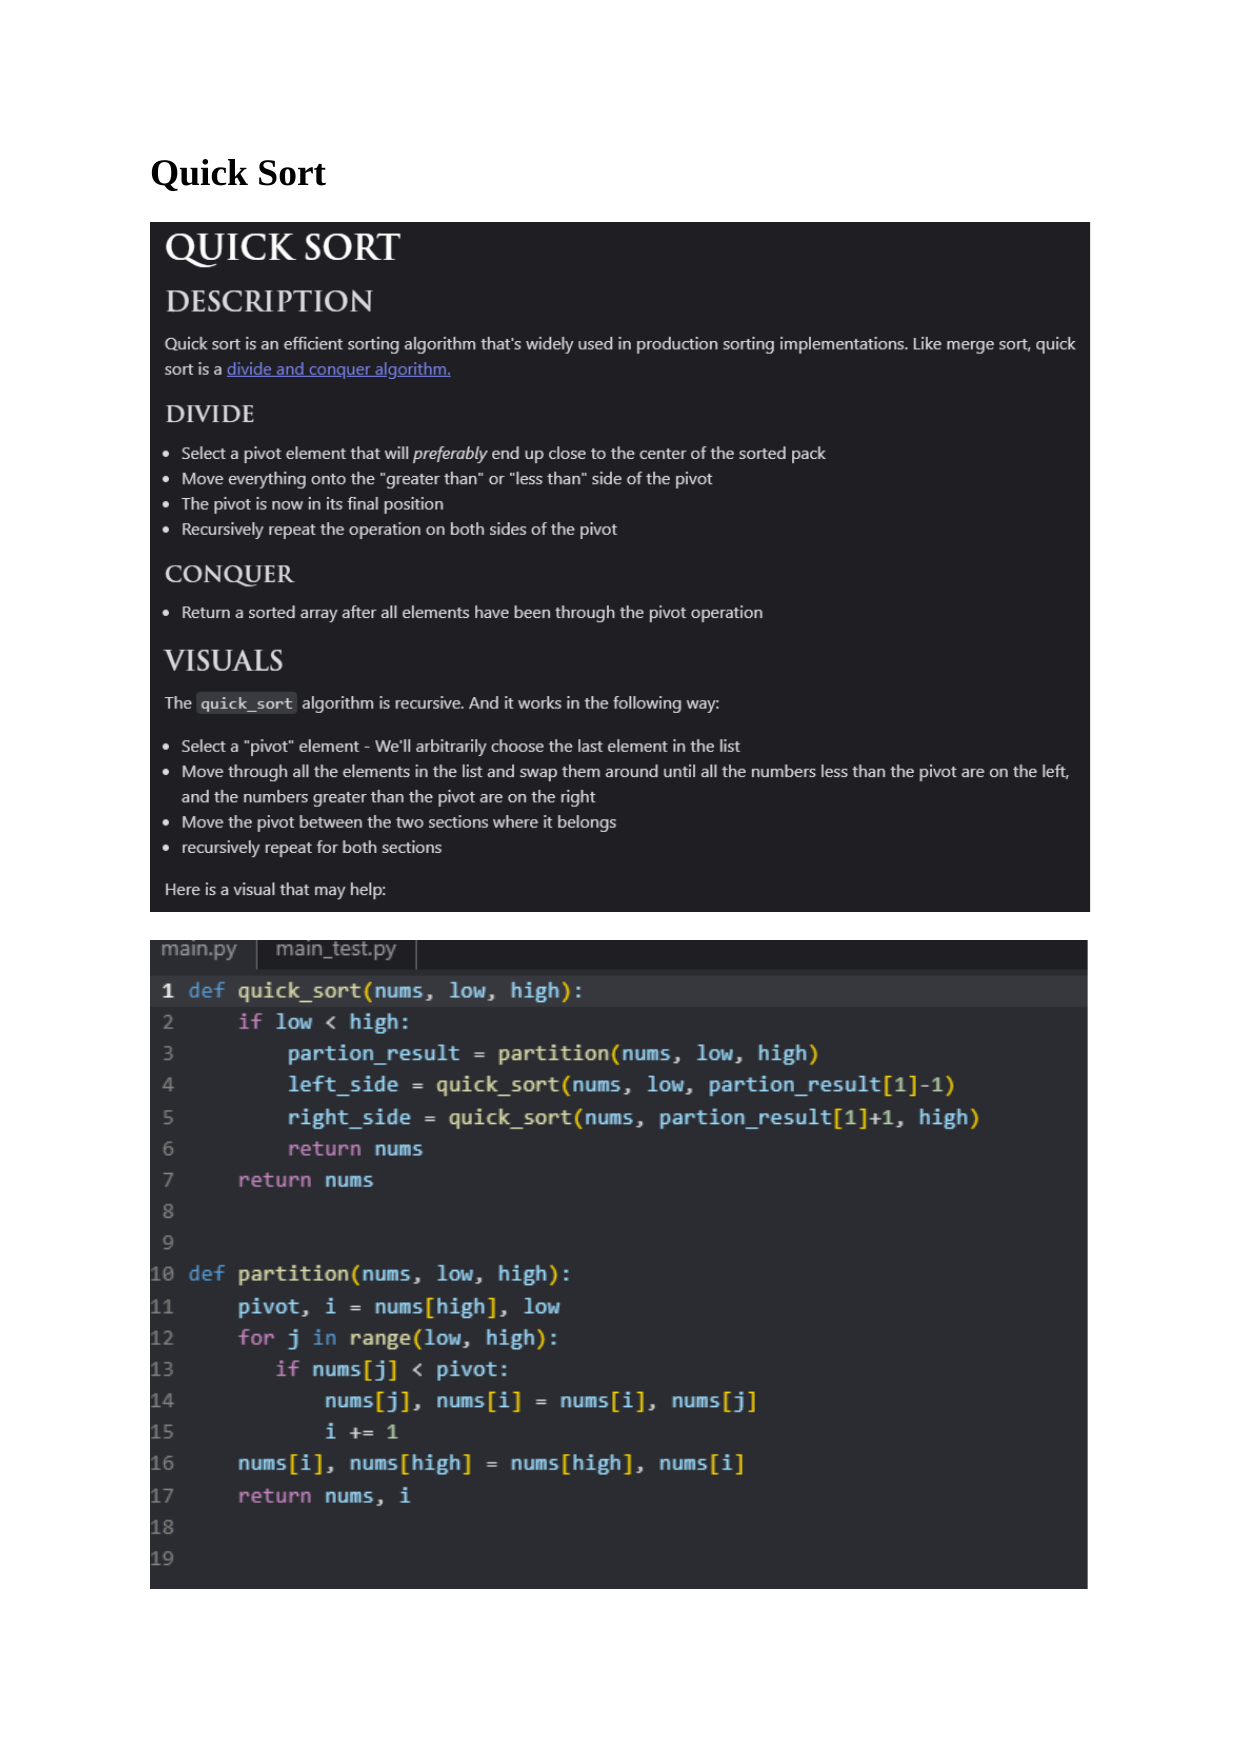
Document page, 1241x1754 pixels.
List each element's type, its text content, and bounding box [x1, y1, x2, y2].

picture [150, 940, 1088, 1589]
text Quick Sort [150, 150, 1090, 193]
picture [150, 222, 1091, 912]
